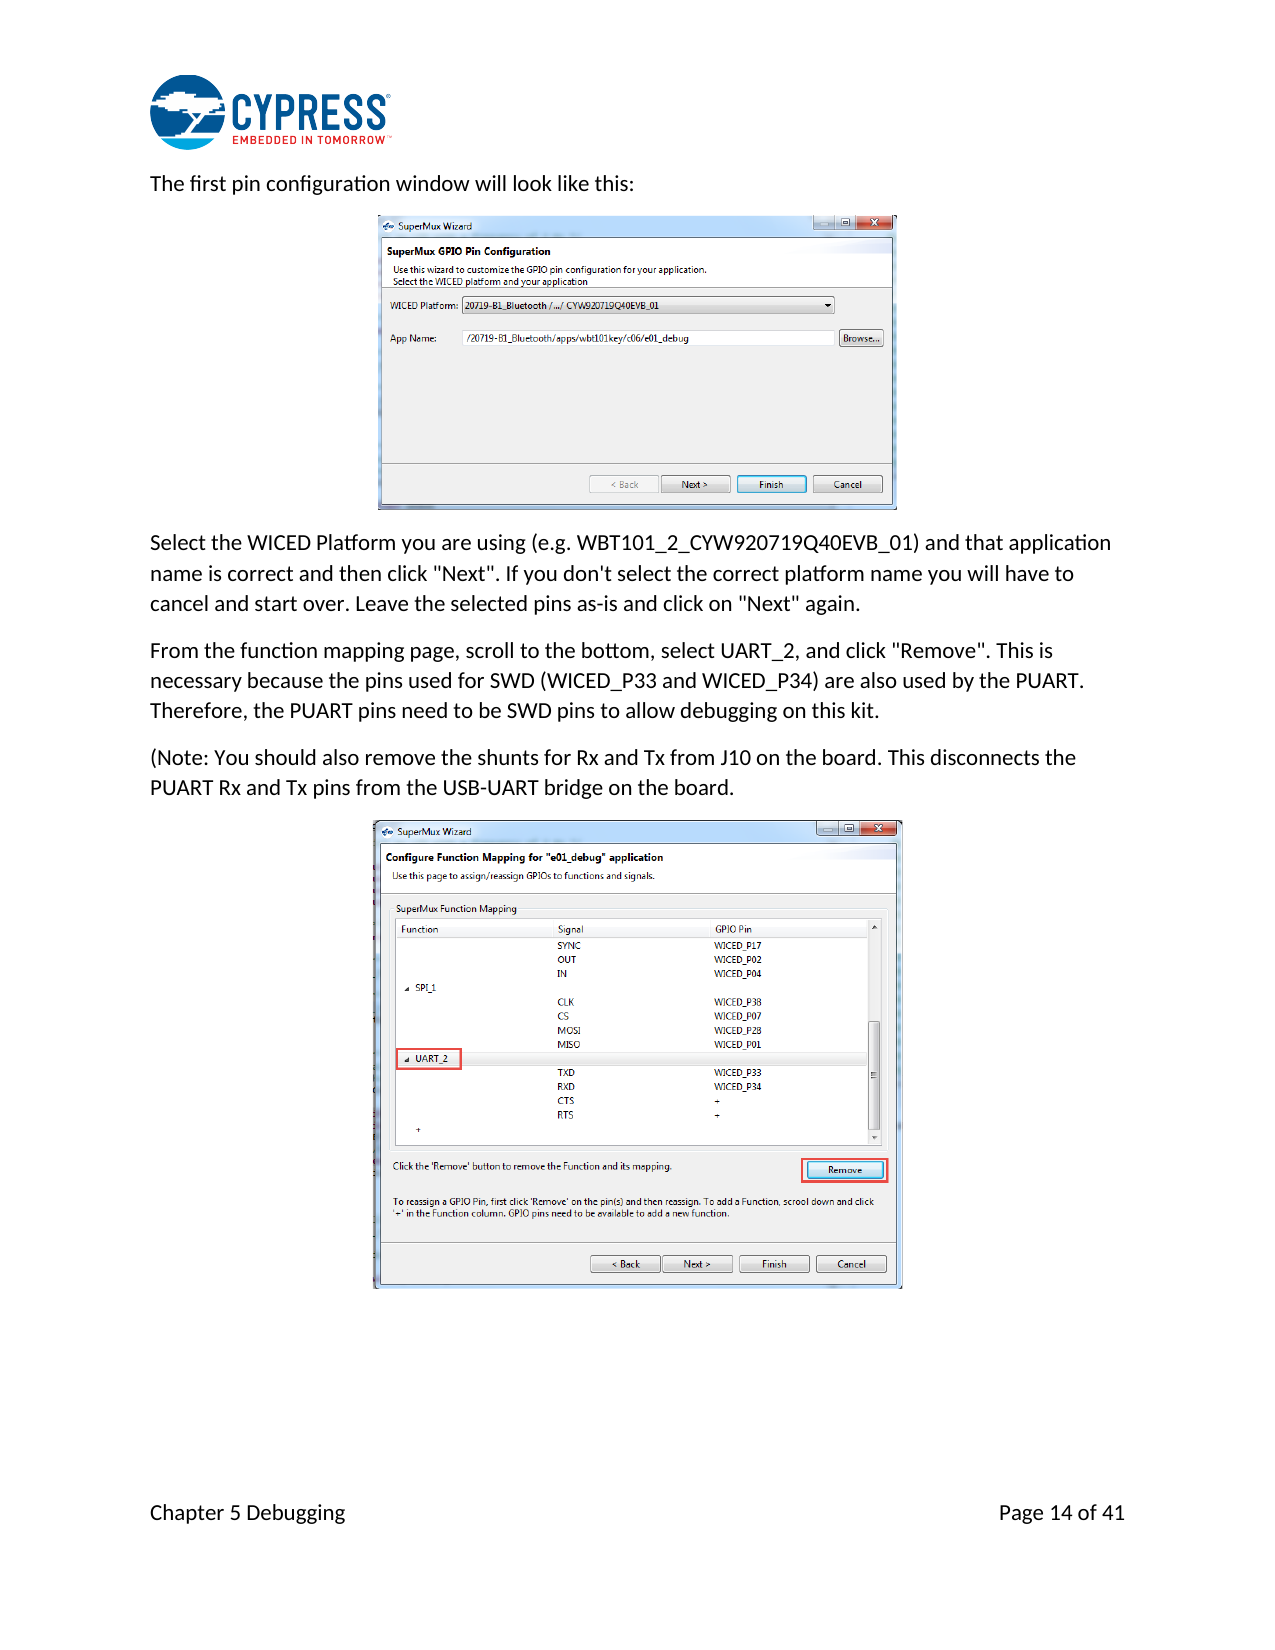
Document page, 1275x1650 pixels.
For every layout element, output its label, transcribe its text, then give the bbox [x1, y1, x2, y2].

text (Note: You should also remove the shunts for Rx and Tx from J10 on the board. This disconnects the PUART Rx and Tx pins from the USB-UART bridge on the board. [150, 743, 1125, 801]
picture [378, 215, 897, 510]
text The first pin configuration window will look like this: [150, 169, 1125, 197]
picture [150, 75, 392, 150]
text Select the WICED Platform you are using (e.g. WBT101_2_CYW920719Q40EVB_01) and that application name is correct and then click "Next". If you don't select the correct platform name you will have to cancel and start over. Leave the selected pins as-is and click on "Next" again. [150, 528, 1125, 617]
picture [372, 820, 903, 1289]
text From the function mapping page, scroll to the bottom, select UART_2, and click "Remove". This is necessary because the pins used for SWD (WICED_P33 and WICED_P34) are also used by the PUART. Therefore, the PUART pins need to be SWD pins to allow debugging on this kit. [150, 636, 1125, 724]
